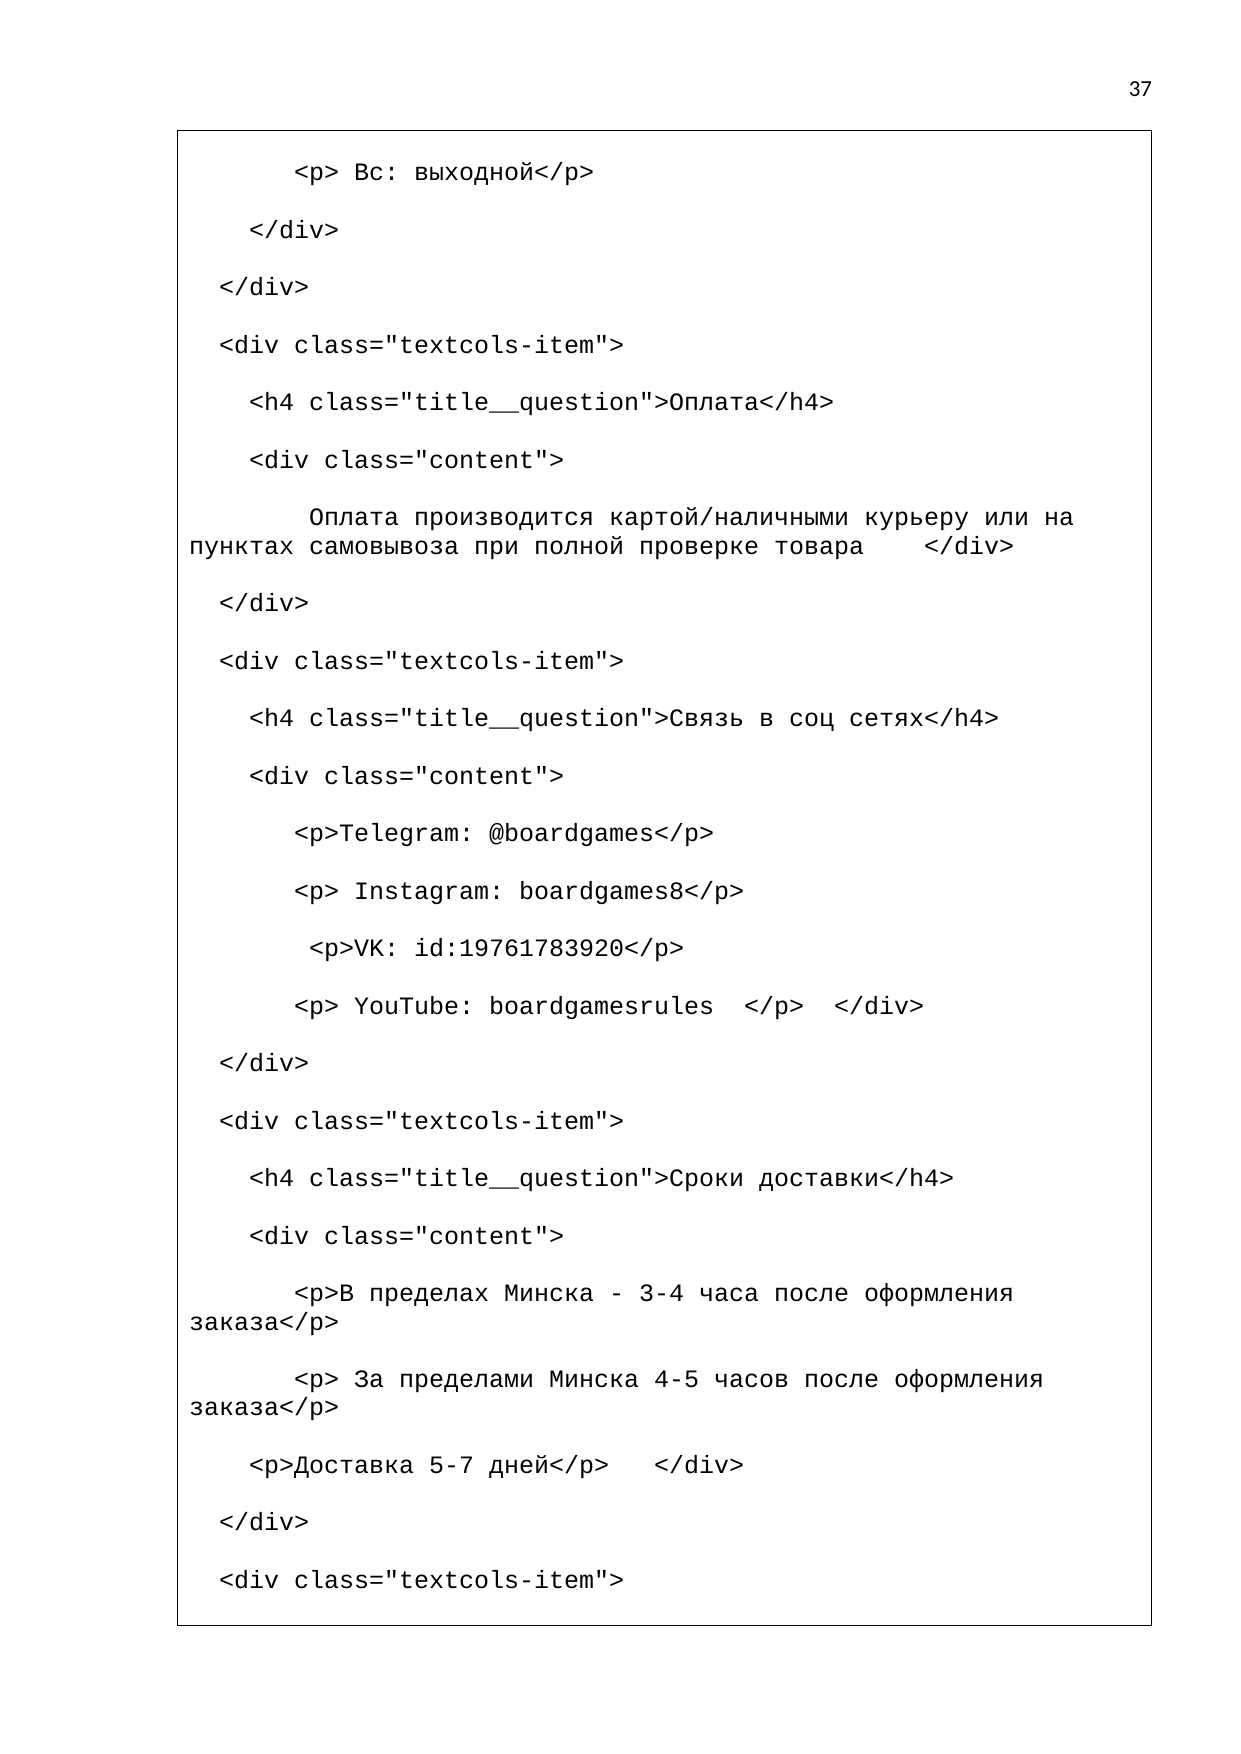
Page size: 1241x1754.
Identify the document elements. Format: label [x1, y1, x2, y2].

table_header [178, 131, 1151, 1625]
